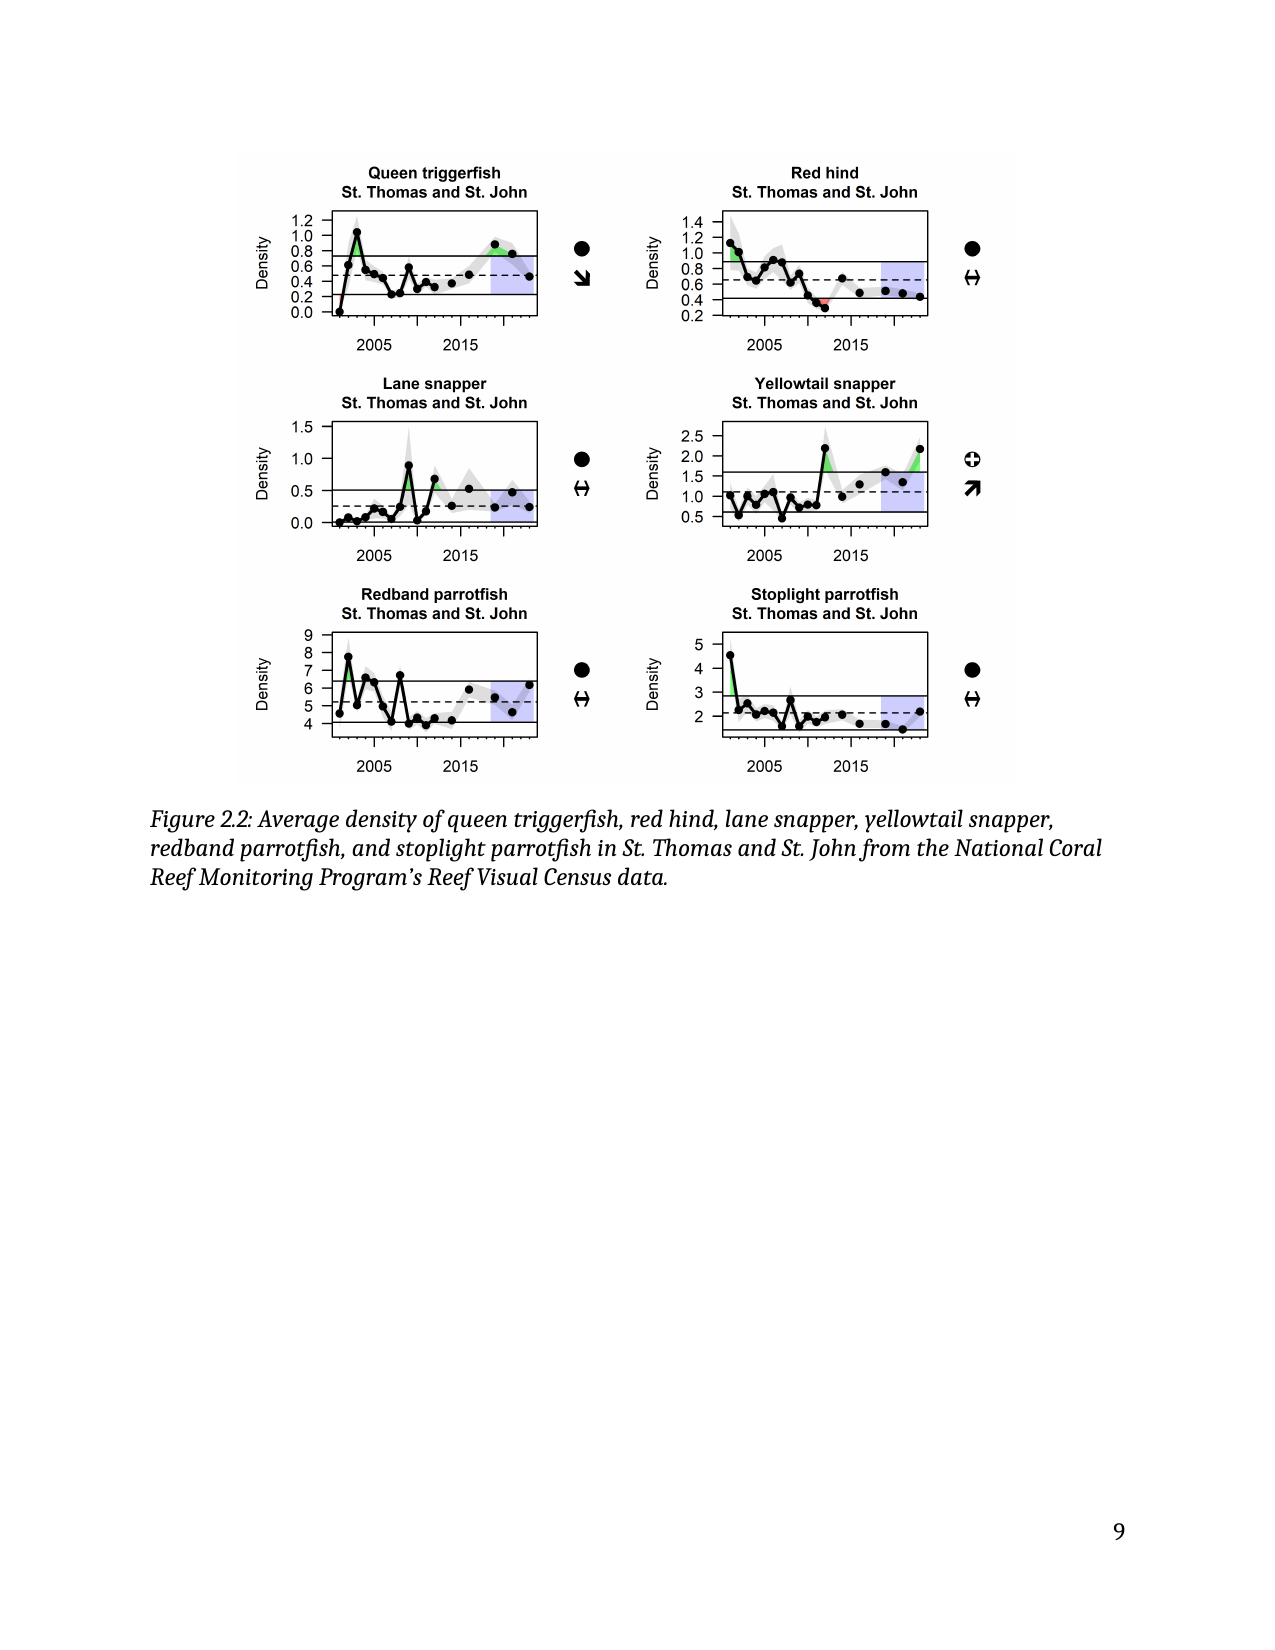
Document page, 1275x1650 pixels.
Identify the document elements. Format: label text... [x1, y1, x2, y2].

picture [236, 153, 1017, 785]
table_header Figure 2.2: Average density of queen triggerfish, red hind, lane snapper, yellowtail snapper, redband parrotfish, and stoplight parrotfish in St. Thomas and St. John from the National Coral Reef Monitoring Program’s Reef Visual Census data. [139, 150, 1114, 904]
